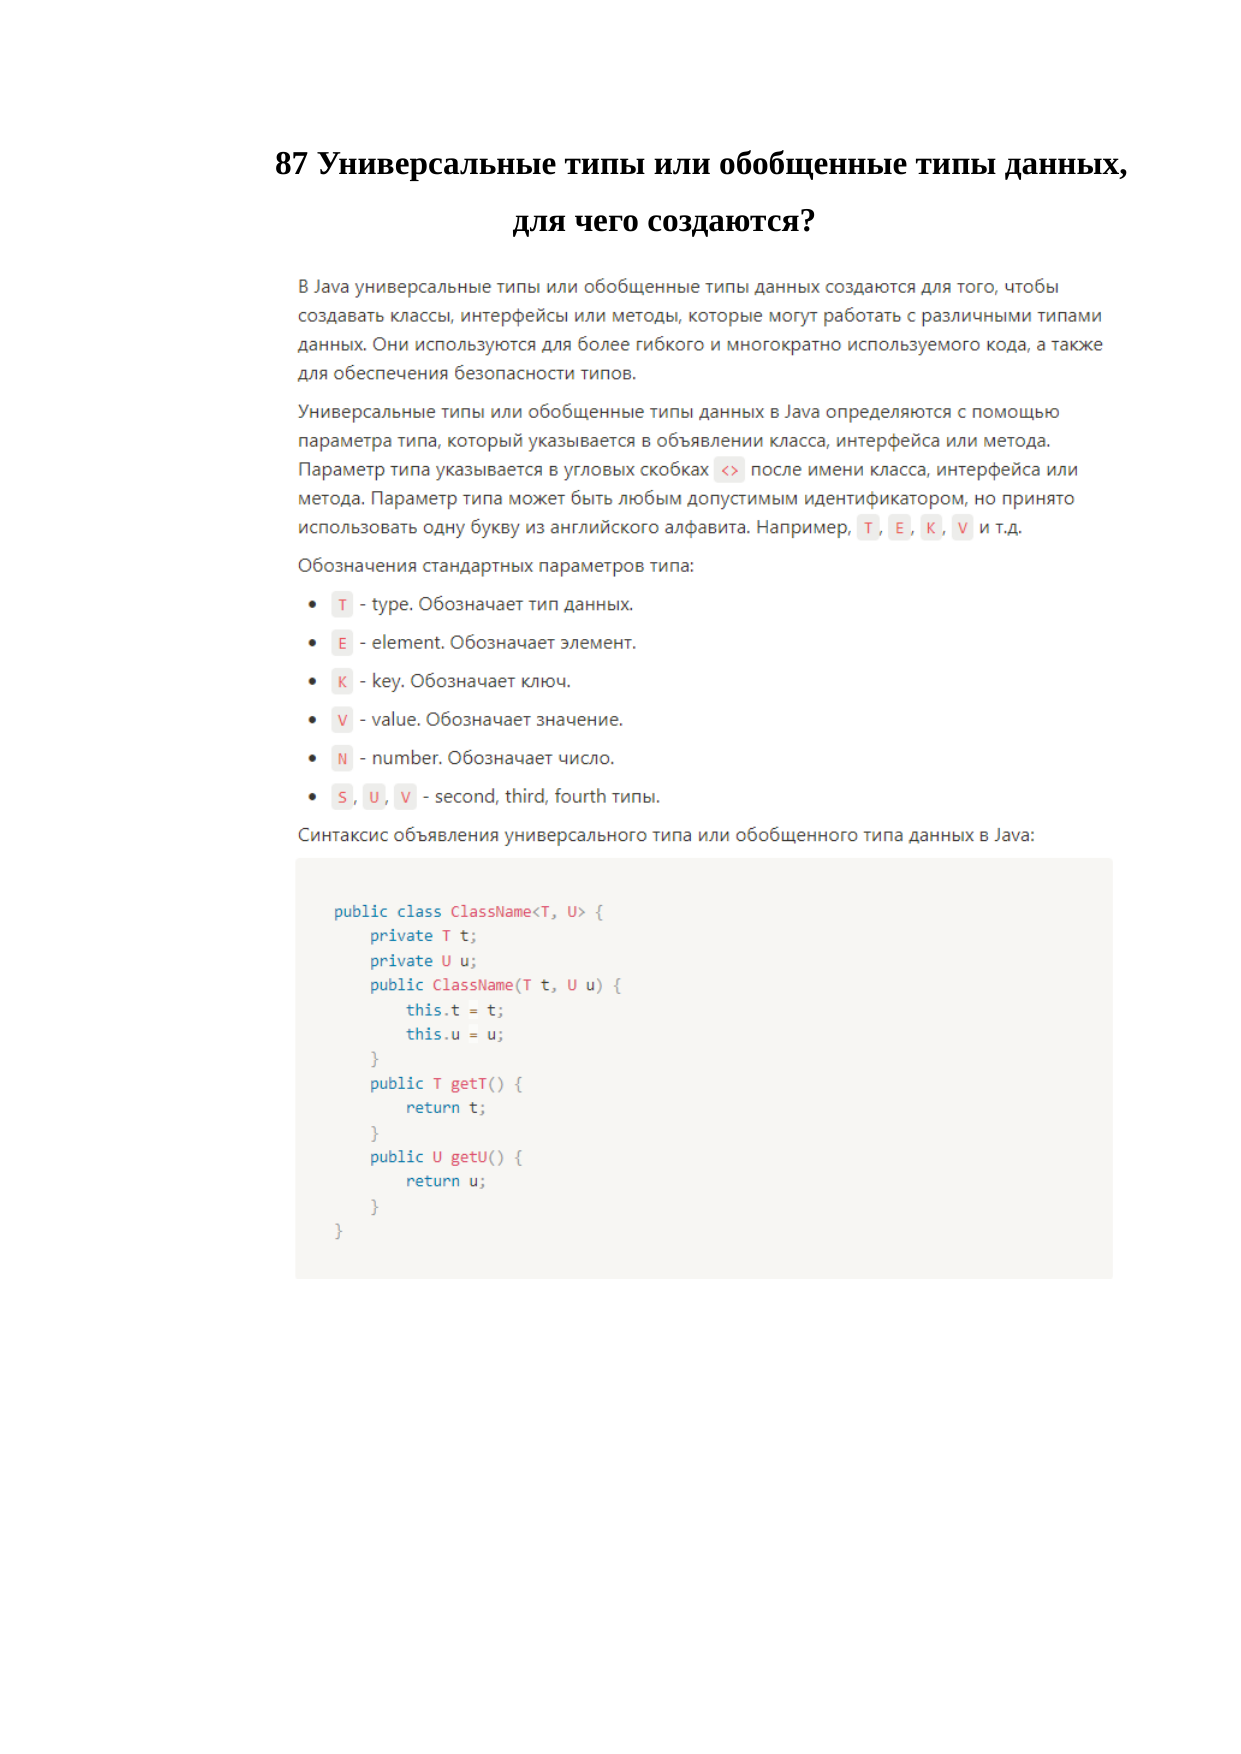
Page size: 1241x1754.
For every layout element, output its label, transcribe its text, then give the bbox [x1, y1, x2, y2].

text 87 Универсальные типы или обобщенные типы данных, для чего создаются? [177, 143, 1152, 239]
picture [251, 270, 1226, 1279]
